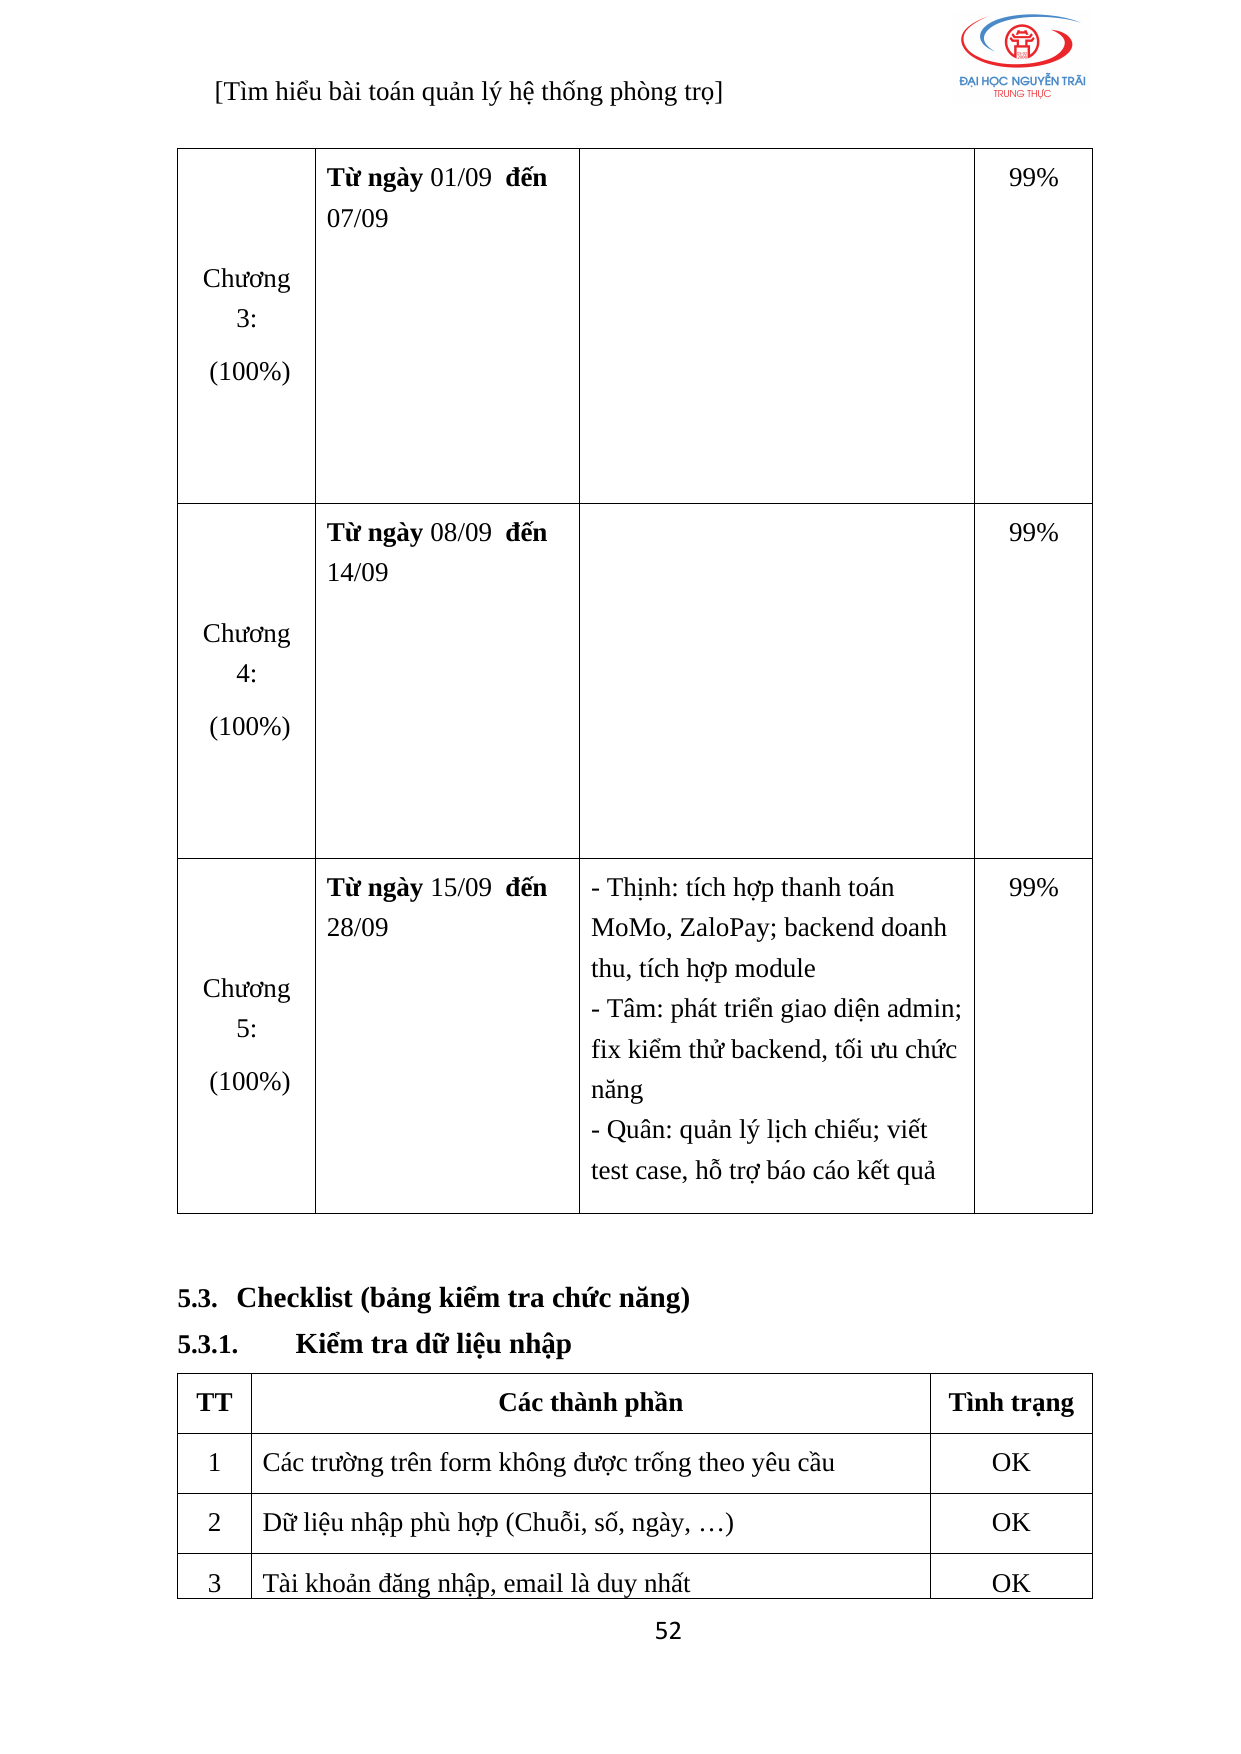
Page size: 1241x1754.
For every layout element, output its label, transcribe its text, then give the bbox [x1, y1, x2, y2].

table_cell Từ ngày 15/09 đến 28/09 [316, 859, 579, 1212]
table_cell Dữ liệu nhập phù hợp (Chuỗi, số, ngày, …) [252, 1494, 930, 1553]
table_header Tình trạng [931, 1374, 1092, 1433]
table_cell 99% [975, 859, 1092, 1212]
table_cell Từ ngày 01/09 đến 07/09 [316, 149, 579, 503]
table_cell 99% [975, 504, 1092, 857]
table_cell OK [931, 1554, 1092, 1598]
table_cell 2 [178, 1494, 251, 1553]
subtitle Kiểm tra dữ liệu nhập [177, 1326, 1122, 1360]
subtitle Checklist (bảng kiểm tra chức năng) [177, 1280, 1122, 1314]
table_cell Chương 3: (100%) [178, 149, 315, 503]
table_cell Các trường trên form không được trống theo yêu cầu [252, 1434, 930, 1493]
table_cell 1 [178, 1434, 251, 1493]
table_cell [580, 149, 974, 503]
table_cell Từ ngày 08/09 đến 14/09 [316, 504, 579, 857]
table_cell 99% [975, 149, 1092, 503]
table_cell Chương 4: (100%) [178, 504, 315, 857]
table_cell Chương 5: (100%) [178, 859, 315, 1212]
picture [952, 10, 1092, 103]
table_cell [252, 1554, 930, 1598]
table_header Các thành phần [252, 1374, 930, 1433]
table_header TT [178, 1374, 251, 1433]
table_cell OK [931, 1434, 1092, 1493]
table_cell [580, 504, 974, 857]
table_cell - Thịnh: tích hợp thanh toán MoMo, ZaloPay; backend doanh thu, tích hợp module - Tâm: phát triển giao diện admin; fix kiểm thử backend, tối ưu chức năng - Quân: quản lý lịch chiếu; viết test case, hỗ trợ báo cáo kết quả [580, 859, 974, 1212]
table_cell OK [931, 1494, 1092, 1553]
table_cell 3 [178, 1554, 251, 1598]
